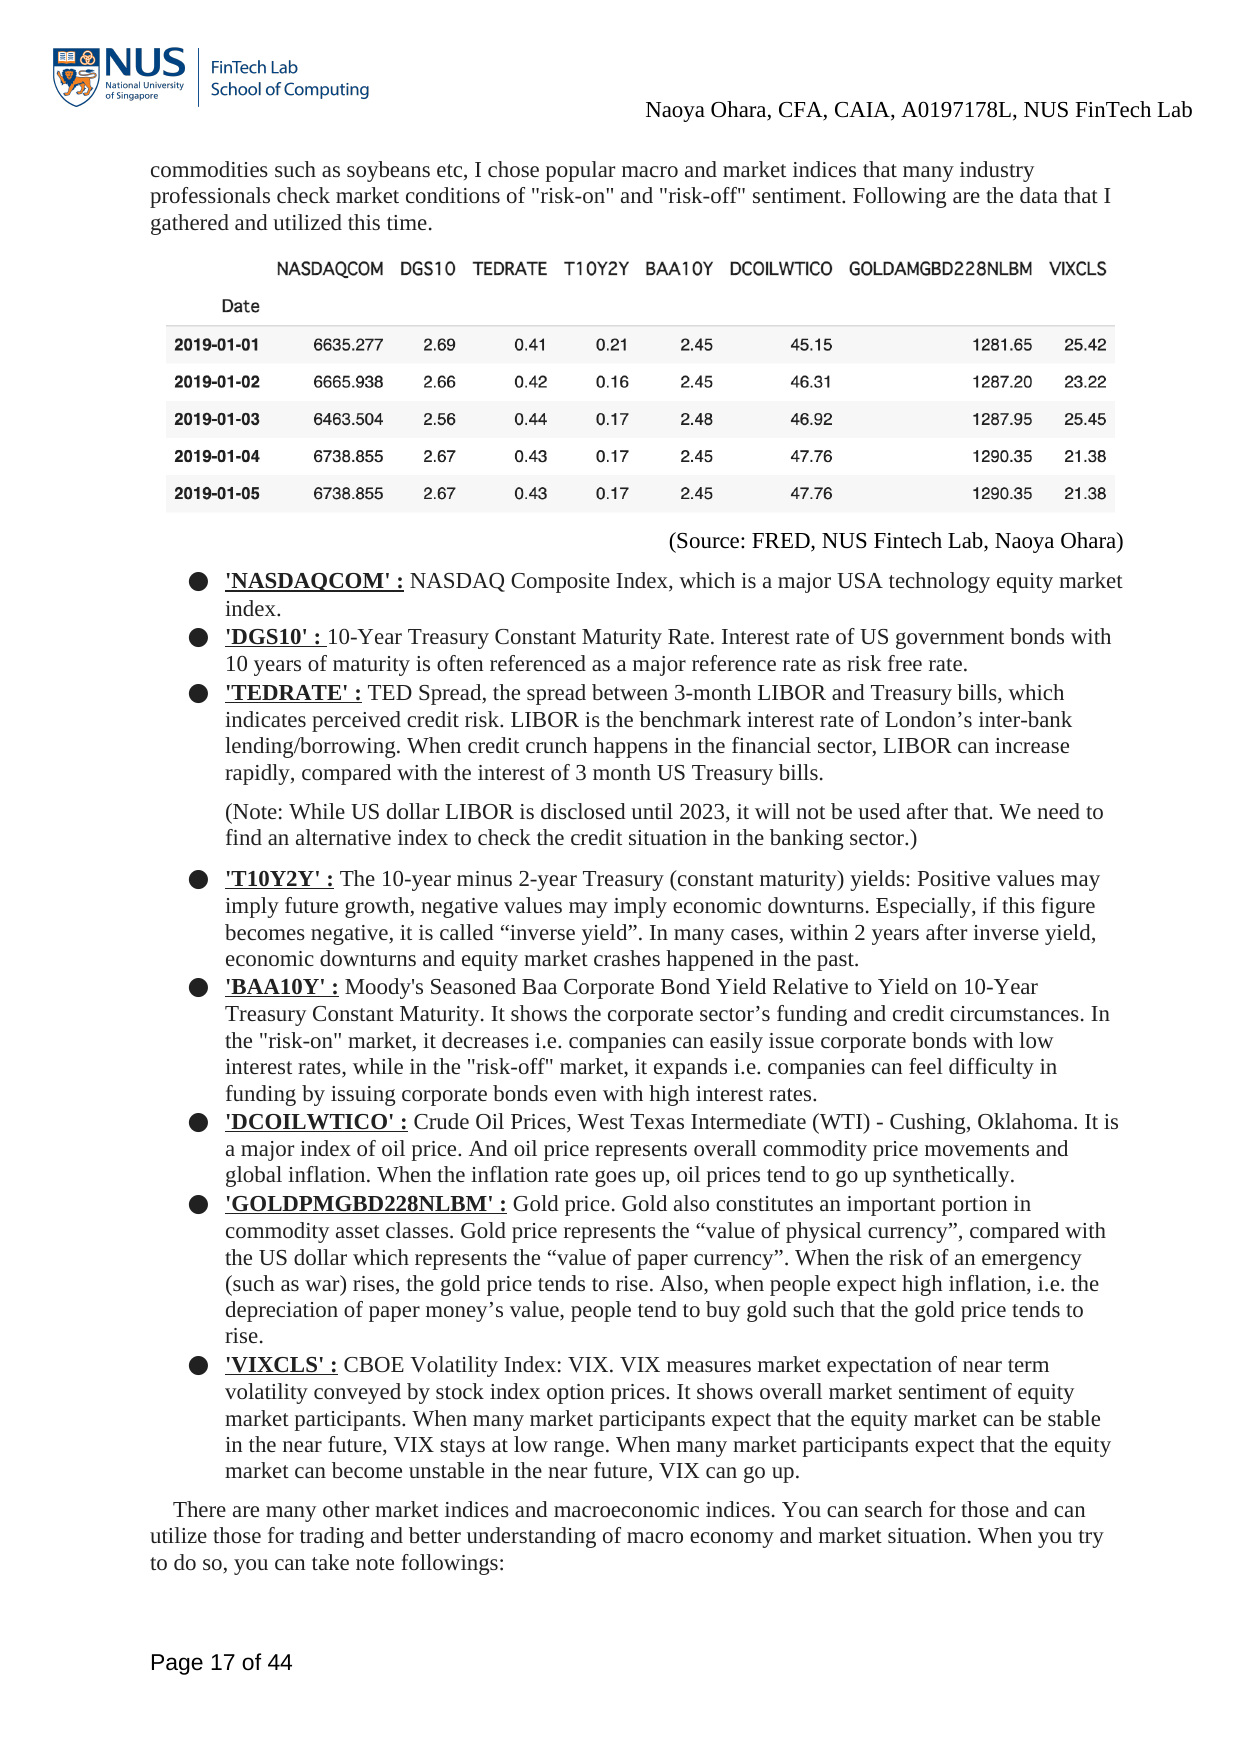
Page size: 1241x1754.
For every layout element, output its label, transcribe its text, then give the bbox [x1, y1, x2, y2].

list 'DGS10' : 10-Year Treasury Constant Maturity Rate. Interest rate of US government bonds with 10 years of maturity is often referenced as a major reference rate as risk free rate. [187, 621, 1124, 677]
list 'BAA10Y' : Moody's Seasoned Baa Corporate Bond Yield Relative to Yield on 10-Year Treasury Constant Maturity. It shows the corporate sector’s funding and credit circumstances. In the "risk-on" market, it decreases i.e. companies can easily issue corporate bonds with low interest rates, while in the "risk-off" market, it expands i.e. companies can feel difficulty in funding by issuing corporate bonds even with high interest rates. [187, 971, 1124, 1106]
list 'TEDRATE' : TED Spread, the spread between 3-month LIBOR and Treasury bills, which indicates perceived credit risk. LIBOR is the benchmark interest rate of London’s inter-bank lending/borrowing. When credit crunch happens in the financial sector, LIBOR can increase rapidly, compared with the interest of 3 month US Treasury bills. [187, 677, 1124, 785]
text There are many other market indices and macroeconomic indices. You can search for those and can utilize those for trading and better understanding of macro economy and market situation. When you try to do so, you can take note followings: [150, 1496, 1124, 1575]
text (Source: FRED, NUS Fintech Lab, Naoya Ohara) [150, 527, 1124, 553]
list 'DCOILWTICO' : Crude Oil Prices, West Texas Intermediate (WTI) - Cushing, Oklahoma. It is a major index of oil price. And oil price represents overall commodity price movements and global inflation. When the inflation rate goes up, oil prices tend to go up synthetically. [187, 1106, 1124, 1188]
text (Note: While US dollar LIBOR is disclosed until 2023, it will not be used after that. We need to find an alternative index to check the credit situation in the banking sector.) [225, 798, 1124, 850]
picture [150, 247, 1124, 517]
list 'GOLDPMGBD228NLBM' : Gold price. Gold also constitutes an important portion in commodity asset classes. Gold price represents the “value of physical currency”, compared with the US dollar which represents the “value of paper currency”. When the risk of an emergency (such as war) rises, the gold price tends to rise. Also, when people expect high inflation, i.e. the depreciation of paper money’s value, people tend to buy gold such that the gold price tends to rise. [187, 1188, 1124, 1349]
list 'VIXCLS' : CBOE Volatility Index: VIX. VIX measures market expectation of near term volatility conveyed by stock index option prices. It shows overall market sentiment of equity market participants. When many market participants expect that the equity market can be stable in the near future, VIX stays at low range. When many market participants expect that the equity market can become unstable in the near future, VIX can go up. [187, 1349, 1124, 1484]
list 'NASDAQCOM' : NASDAQ Composite Index, which is a major USA technology equity market index. [187, 566, 1124, 621]
picture [50, 41, 371, 117]
list 'T10Y2Y' : The 10-year minus 2-year Treasury (constant maturity) yields: Positive values may imply future growth, negative values may imply economic downturns. Especially, if this figure becomes negative, it is called “inverse yield”. In many cases, within 2 years after inverse yield, economic downturns and equity market crashes happened in the past. [187, 863, 1124, 971]
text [150, 156, 1124, 235]
